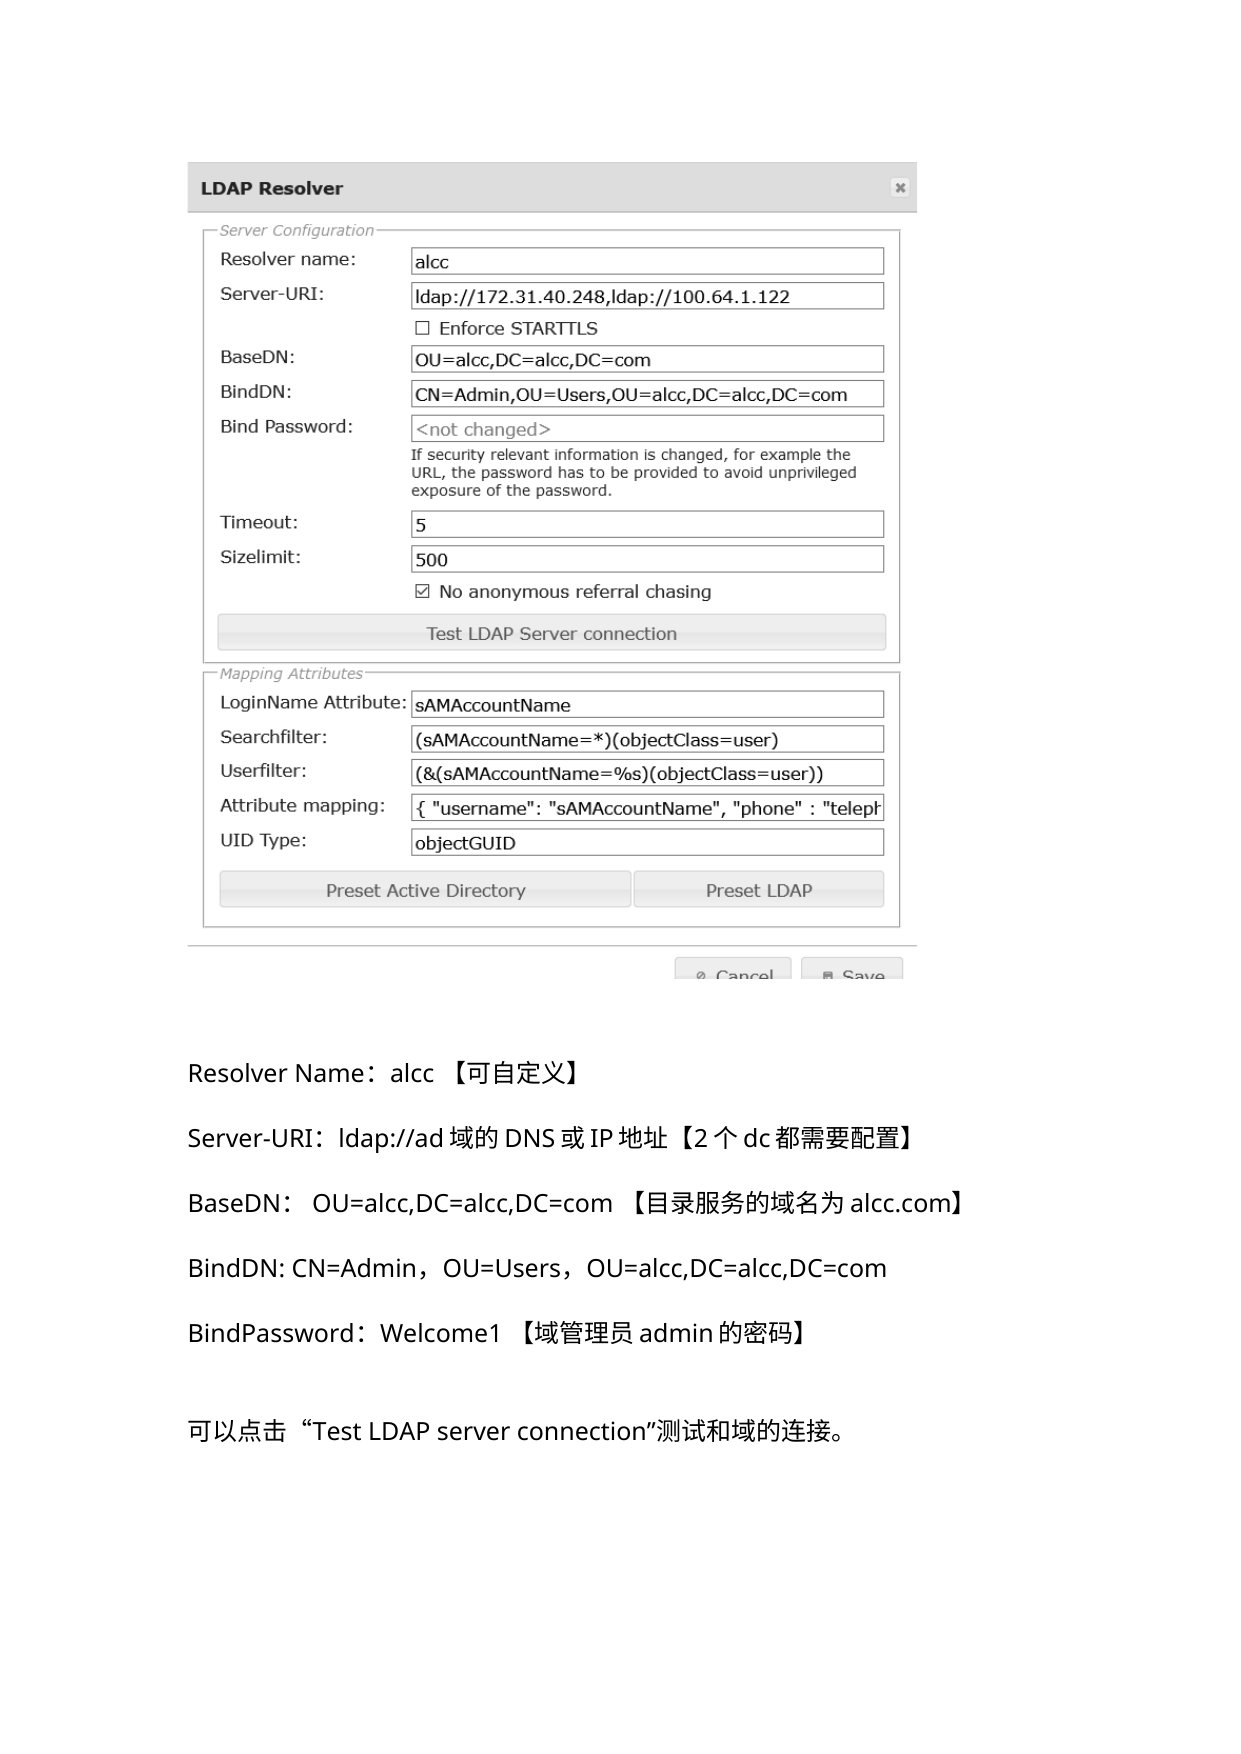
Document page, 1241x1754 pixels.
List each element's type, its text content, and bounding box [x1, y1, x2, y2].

text BindPassword：Welcome1 【域管理员admin的密码】 [187, 1299, 1053, 1364]
picture [187, 162, 918, 979]
text 可以点击“Test LDAP server connection”测试和域的连接。 [187, 1397, 1053, 1462]
text Resolver Name：alcc 【可自定义】 [187, 1039, 1053, 1104]
text BaseDN： OU=alcc,DC=alcc,DC=com 【目录服务的域名为alcc.com】 [187, 1169, 1053, 1234]
text BindDN: CN=Admin，OU=Users，OU=alcc,DC=alcc,DC=com [187, 1234, 1053, 1299]
text Server-URI：ldap://ad域的DNS或IP地址【2个dc都需要配置】 [187, 1104, 1053, 1169]
